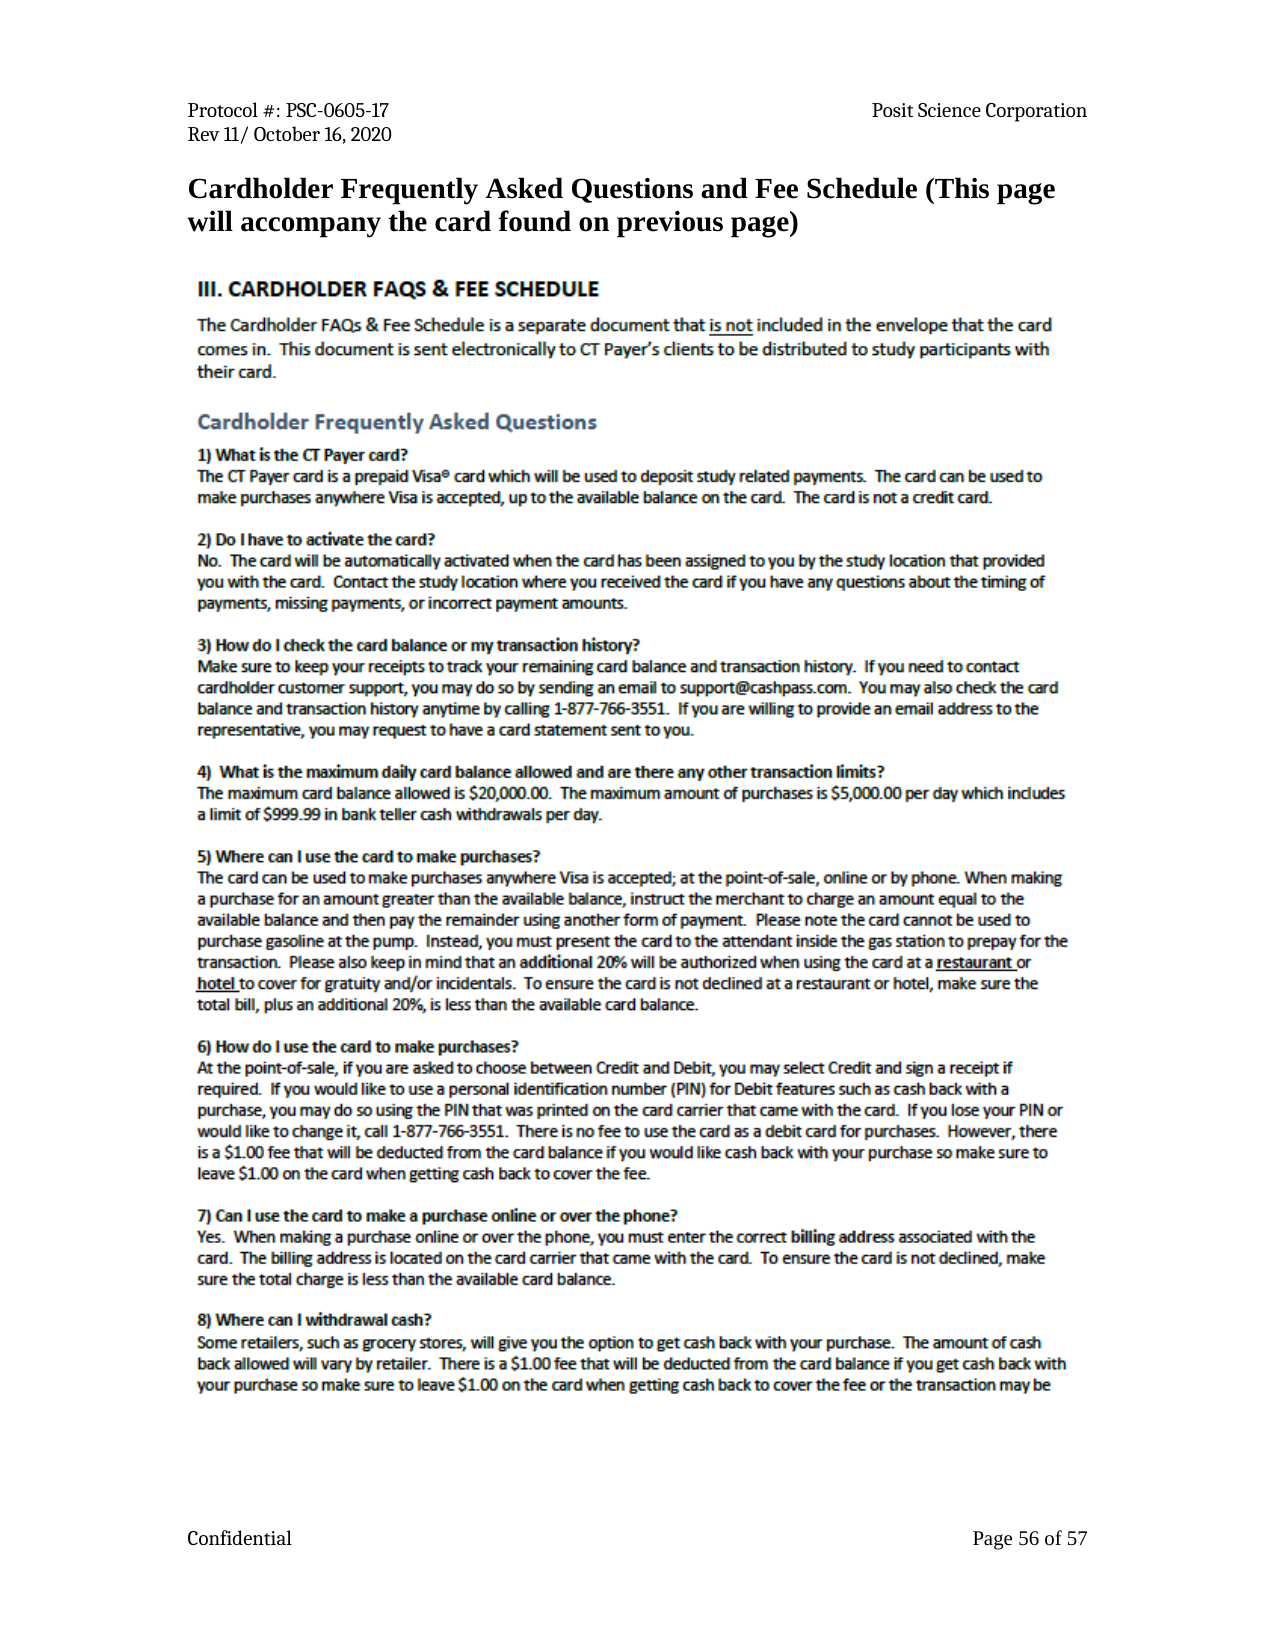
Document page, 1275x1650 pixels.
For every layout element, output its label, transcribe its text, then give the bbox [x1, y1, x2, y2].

picture [187, 271, 1087, 1409]
text Cardholder Frequently Asked Questions and Fee Schedule (This page will accompany the card found on previous page) [187, 171, 1087, 238]
